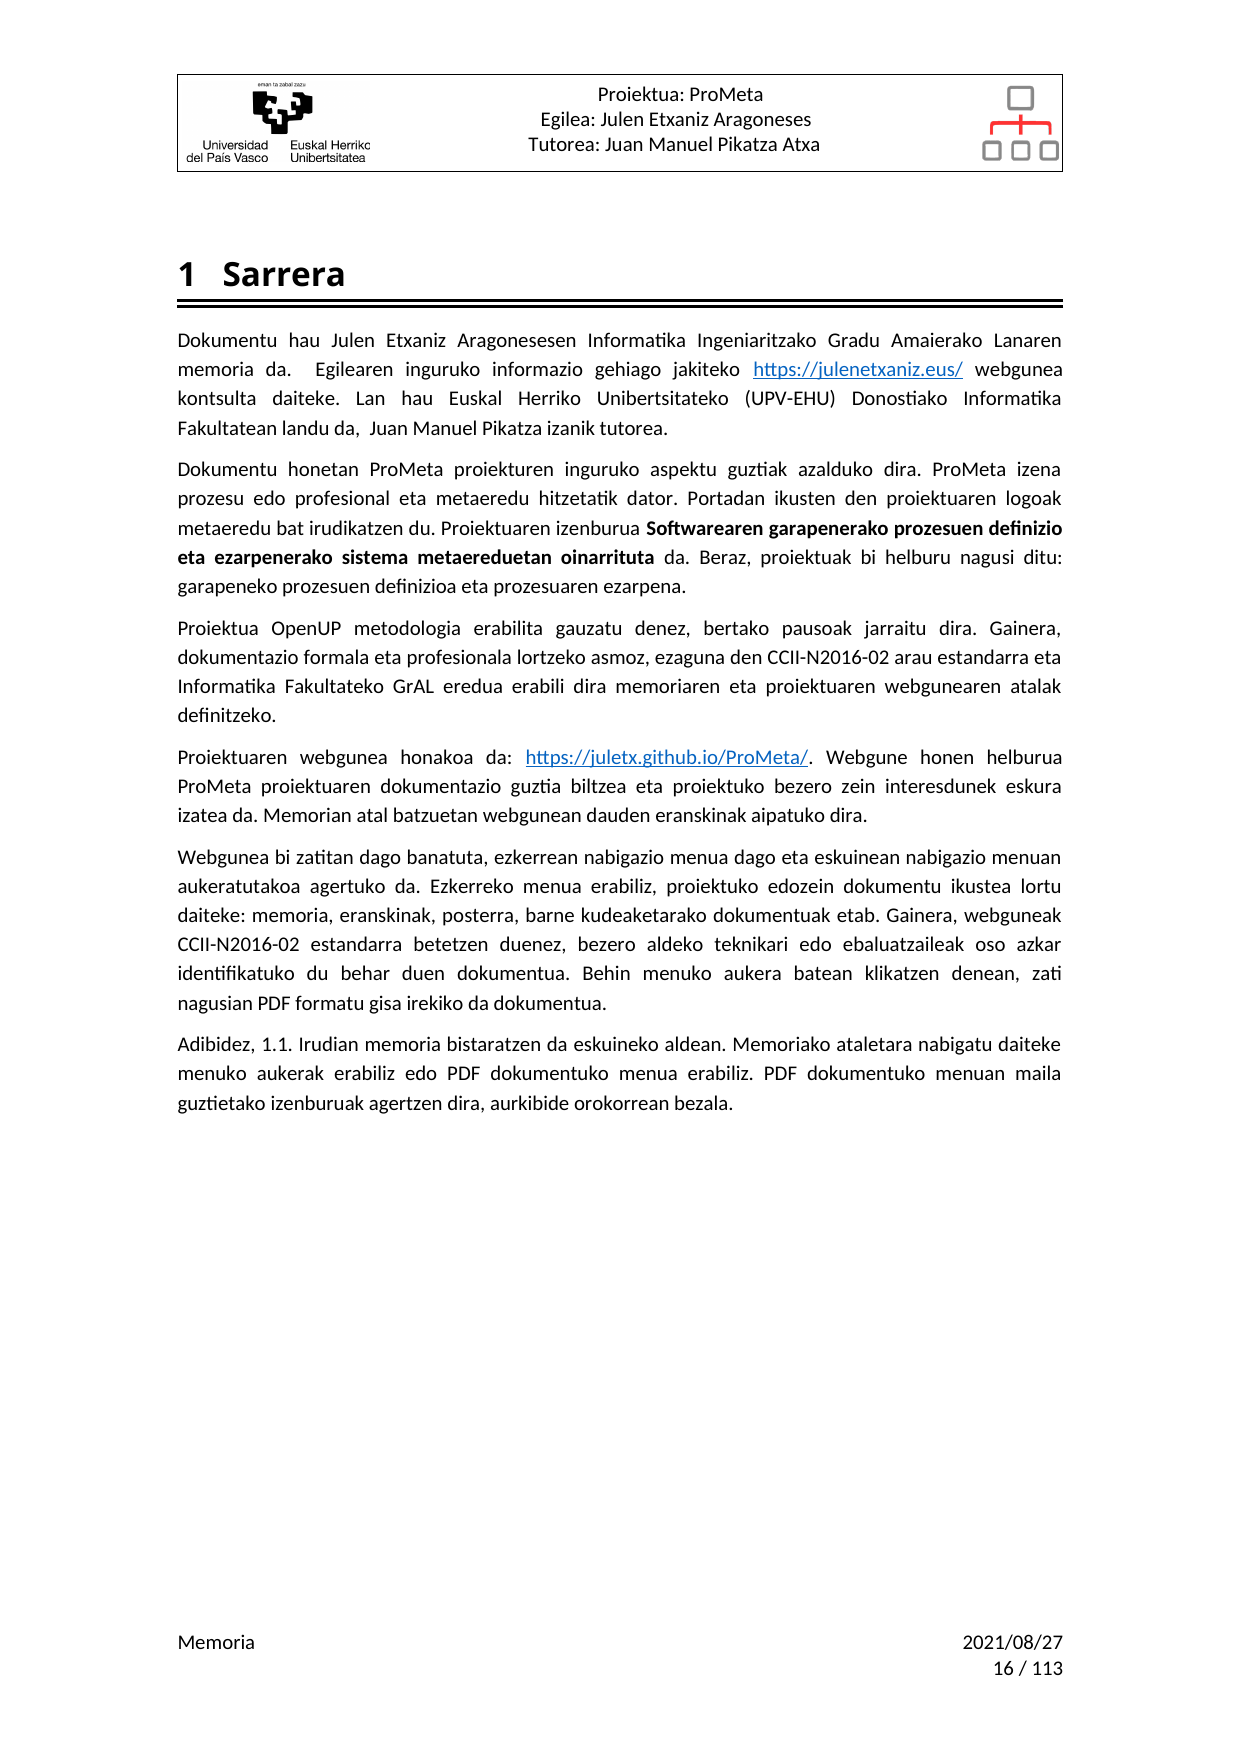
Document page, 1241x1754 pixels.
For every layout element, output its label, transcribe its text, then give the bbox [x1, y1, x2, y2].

subtitle Sarrera [177, 251, 1063, 299]
text Dokumentu honetan ProMeta proiekturen inguruko aspektu guztiak azalduko dira. ProMeta izena prozesu edo profesional eta metaeredu hitzetatik dator. Portadan ikusten den proiektuaren logoak metaeredu bat irudikatzen du. Proiektuaren izenburua Softwarearen garapenerako prozesuen definizio eta ezarpenerako sistema metaereduetan oinarrituta da. Beraz, proiektuak bi helburu nagusi ditu: garapeneko prozesuen definizioa eta prozesuaren ezarpena. [177, 456, 1063, 598]
text Webgunea bi zatitan dago banatuta, ezkerrean nabigazio menua dago eta eskuinean nabigazio menuan aukeratutakoa agertuko da. Ezkerreko menua erabiliz, proiektuko edozein dokumentu ikustea lortu daiteke: memoria, eranskinak, posterra, barne kudeaketarako dokumentuak etab. Gainera, webguneak CCII-N2016-02 estandarra betetzen duenez, bezero aldeko teknikari edo ebaluatzaileak oso azkar identifikatuko du behar duen dokumentua. Behin menuko aukera batean klikatzen denean, zati nagusian PDF formatu gisa irekiko da dokumentua. [177, 844, 1063, 1015]
text Adibidez, 1.1. Irudian memoria bistaratzen da eskuineko aldean. Memoriako ataletara nabigatu daiteke menuko aukerak erabiliz edo PDF dokumentuko menua erabiliz. PDF dokumentuko menuan maila guztietako izenburuak agertzen dira, aurkibide orokorrean bezala. [177, 1031, 1063, 1115]
text Dokumentu hau Julen Etxaniz Aragonesesen Informatika Ingeniaritzako Gradu Amaierako Lanaren memoria da. Egilearen inguruko informazio gehiago jakiteko https://julenetxaniz.eus/ webgunea kontsulta daiteke. Lan hau Euskal Herriko Unibertsitateko (UPV-EHU) Donostiako Informatika Fakultatean landu da, Juan Manuel Pikatza izanik tutorea. [177, 327, 1063, 440]
text Proiektua OpenUP metodologia erabilita gauzatu denez, bertako pausoak jarraitu dira. Gainera, dokumentazio formala eta profesionala lortzeko asmoz, ezaguna den CCII-N2016-02 arau estandarra eta Informatika Fakultateko GrAL eredua erabili dira memoriaren eta proiektuaren webgunearen atalak definitzeko. [177, 615, 1063, 728]
picture [978, 80, 1060, 162]
text Proiektuaren webgunea honakoa da: https://juletx.github.io/ProMeta/. Webgune honen helburua ProMeta proiektuaren dokumentazio guztia biltzea eta proiektuko bezero zein interesdunek eskura izatea da. Memorian atal batzuetan webgunean dauden eranskinak aipatuko dira. [177, 744, 1063, 828]
picture [182, 81, 370, 162]
